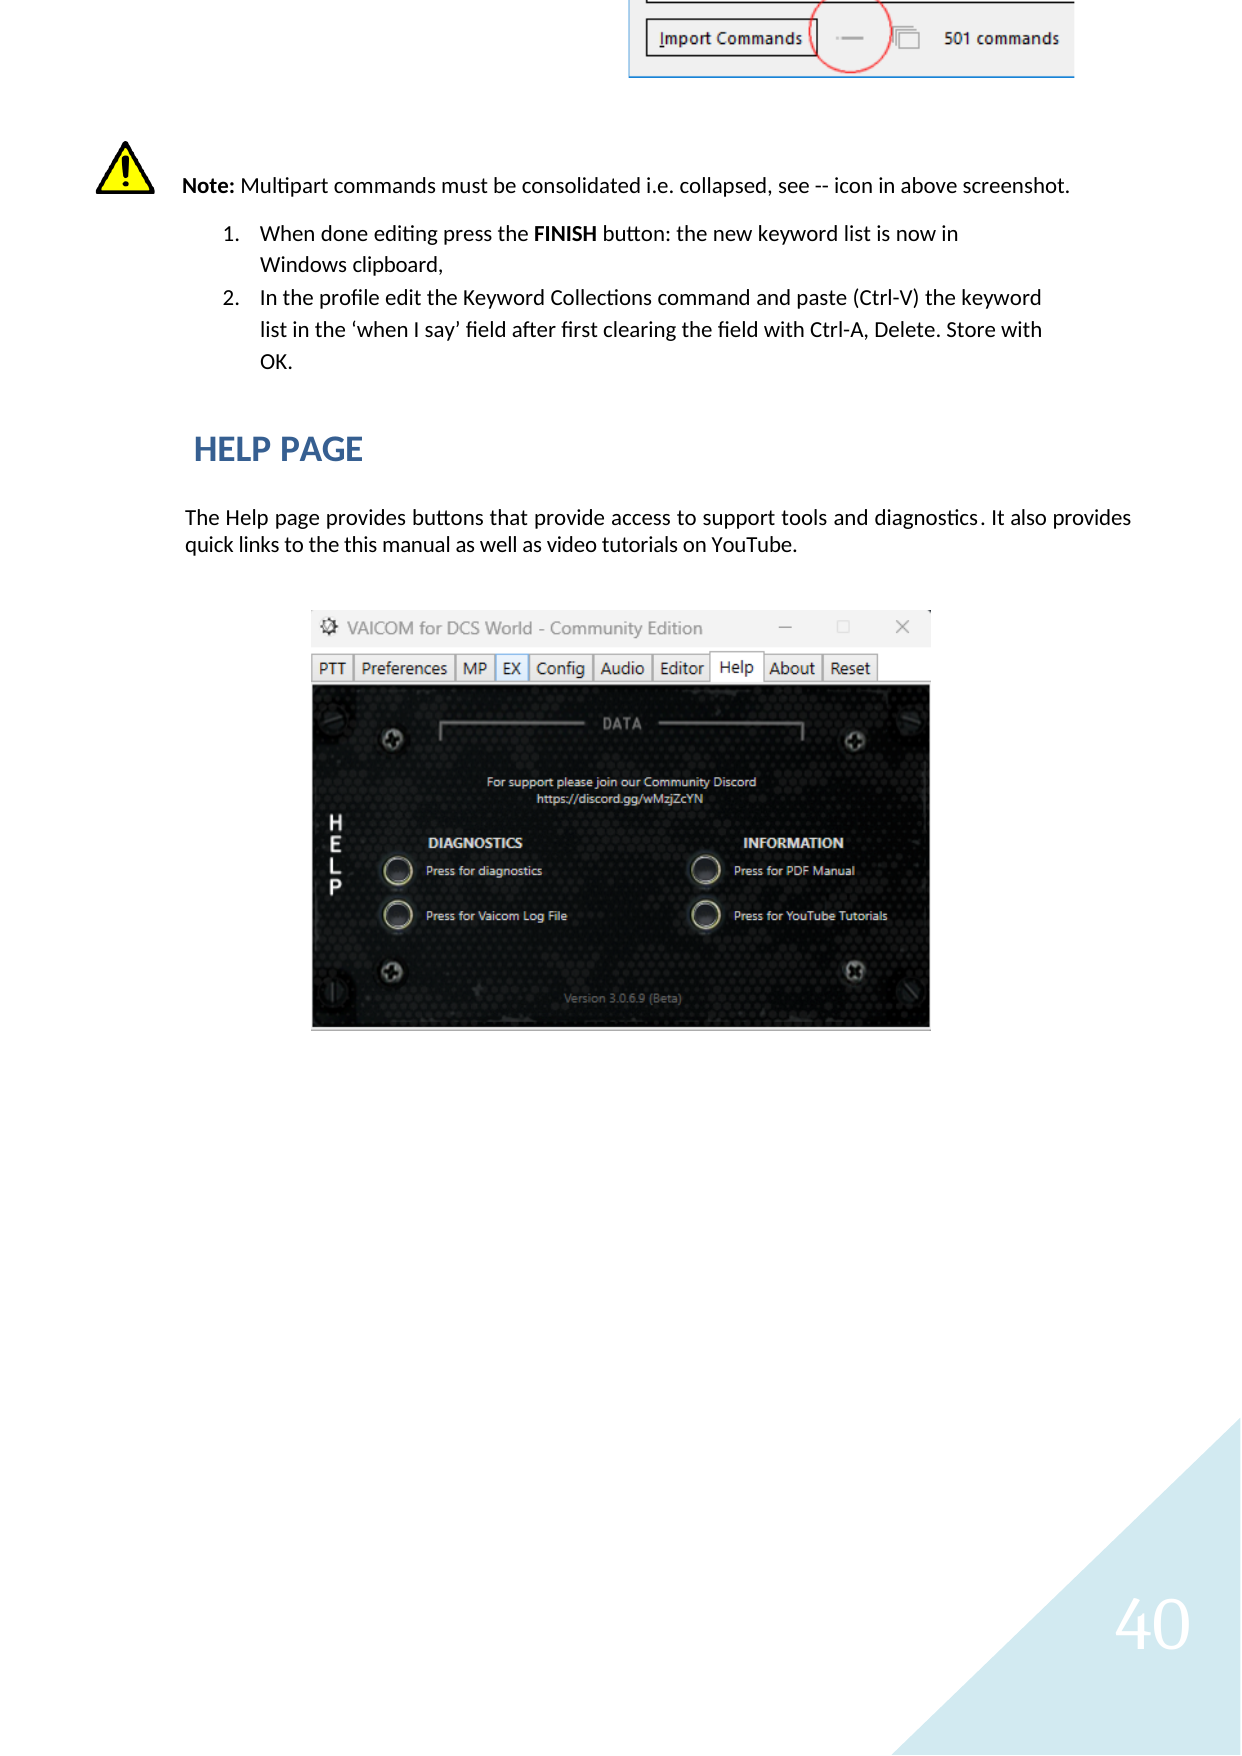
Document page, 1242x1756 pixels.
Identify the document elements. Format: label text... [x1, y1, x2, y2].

picture [95, 141, 155, 194]
picture [628, 0, 1075, 78]
text The Help page provides buttons that provide access to support tools and diagnostics. It also provides quick links to the this manual as well as video tutorials on YouTube. [185, 503, 1131, 559]
picture [311, 610, 931, 1031]
list In the profile edit the Keyword Collections command and paste (Ctrl-V) the keyword list in the ‘when I say’ field after first clearing the field with Ctrl-A, Delete. Store with OK. [222, 283, 1072, 375]
list When done editing press the FINISH button: the new keyword list is now in Windows clipboard, [222, 219, 1049, 278]
subtitle HELP PAGE [185, 425, 1131, 471]
text Note: Multipart commands must be consolidated i.e. collapsed, see -- icon in above screenshot. [96, 142, 1131, 199]
